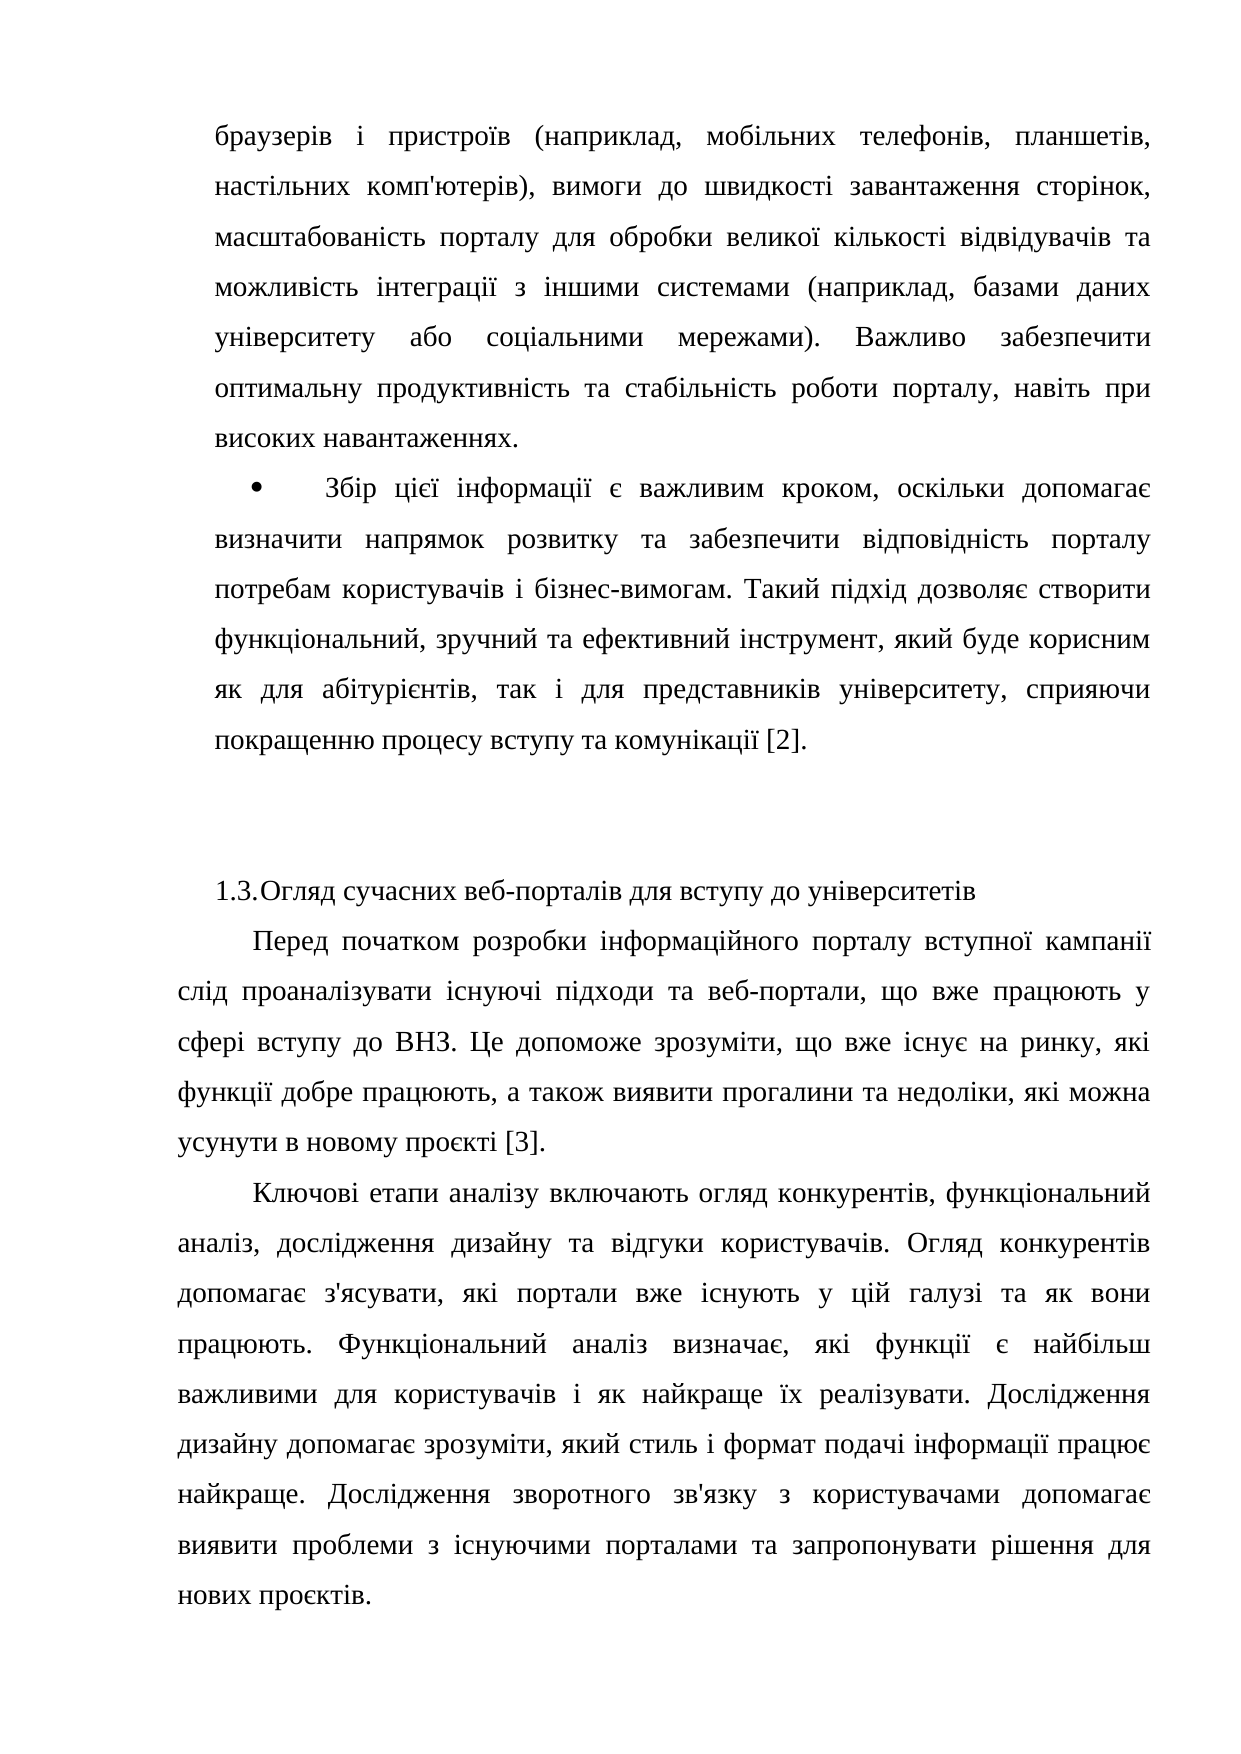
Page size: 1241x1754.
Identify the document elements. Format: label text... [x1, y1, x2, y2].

text Перед початком розробки інформаційного порталу вступної кампанії слід проаналізувати існуючі підходи та веб-портали, що вже працюють у сфері вступу до ВНЗ. Це допоможе зрозуміти, що вже існує на ринку, які функції добре працюють, а також виявити прогалини та недоліки, які можна усунути в новому проєкті [3]. [177, 923, 1152, 1158]
text Ключові етапи аналізу включають огляд конкурентів, функціональний аналіз, дослідження дизайну та відгуки користувачів. Огляд конкурентів допомагає з'ясувати, які портали вже існують у цій галузі та як вони працюють. Функціональний аналіз визначає, які функції є найбільш важливими для користувачів і як найкраще їх реалізувати. Дослідження дизайну допомагає зрозуміти, який стиль і формат подачі інформації працює найкраще. Дослідження зворотного зв'язку з користувачами допомагає виявити проблеми з існуючими порталами та запропонувати рішення для нових проєктів. [177, 1175, 1152, 1611]
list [214, 118, 1152, 453]
list Збір цієї інформації є важливим кроком, оскільки допомагає визначити напрямок розвитку та забезпечити відповідність порталу потребам користувачів і бізнес-вимогам. Такий підхід дозволяє створити функціональний, зручний та ефективний інструмент, який буде корисним як для абітурієнтів, так і для представників університету, сприяючи покращенню процесу вступу та комунікації [2]. [214, 470, 1152, 756]
list Огляд сучасних веб-порталів для вступу до університетів [215, 873, 1152, 906]
